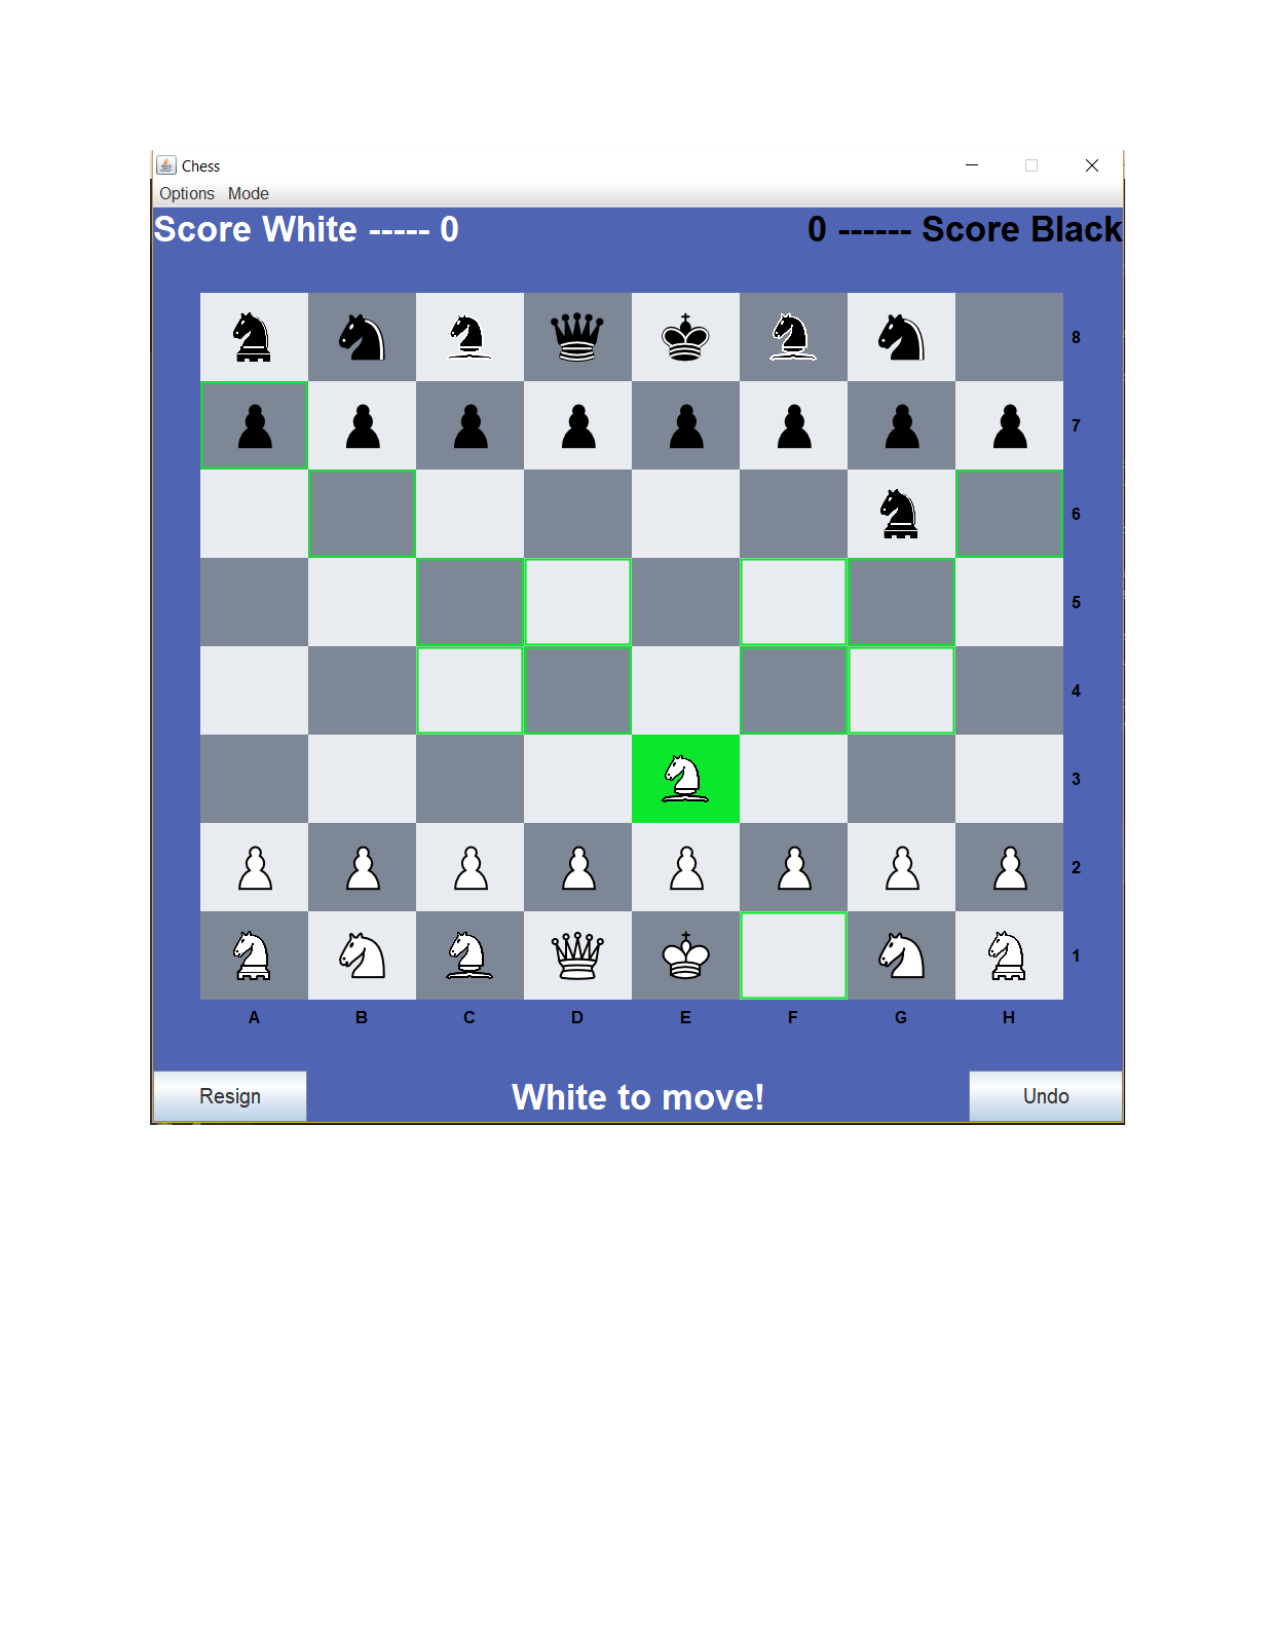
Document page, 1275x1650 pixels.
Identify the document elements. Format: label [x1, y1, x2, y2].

picture [150, 150, 1125, 1125]
